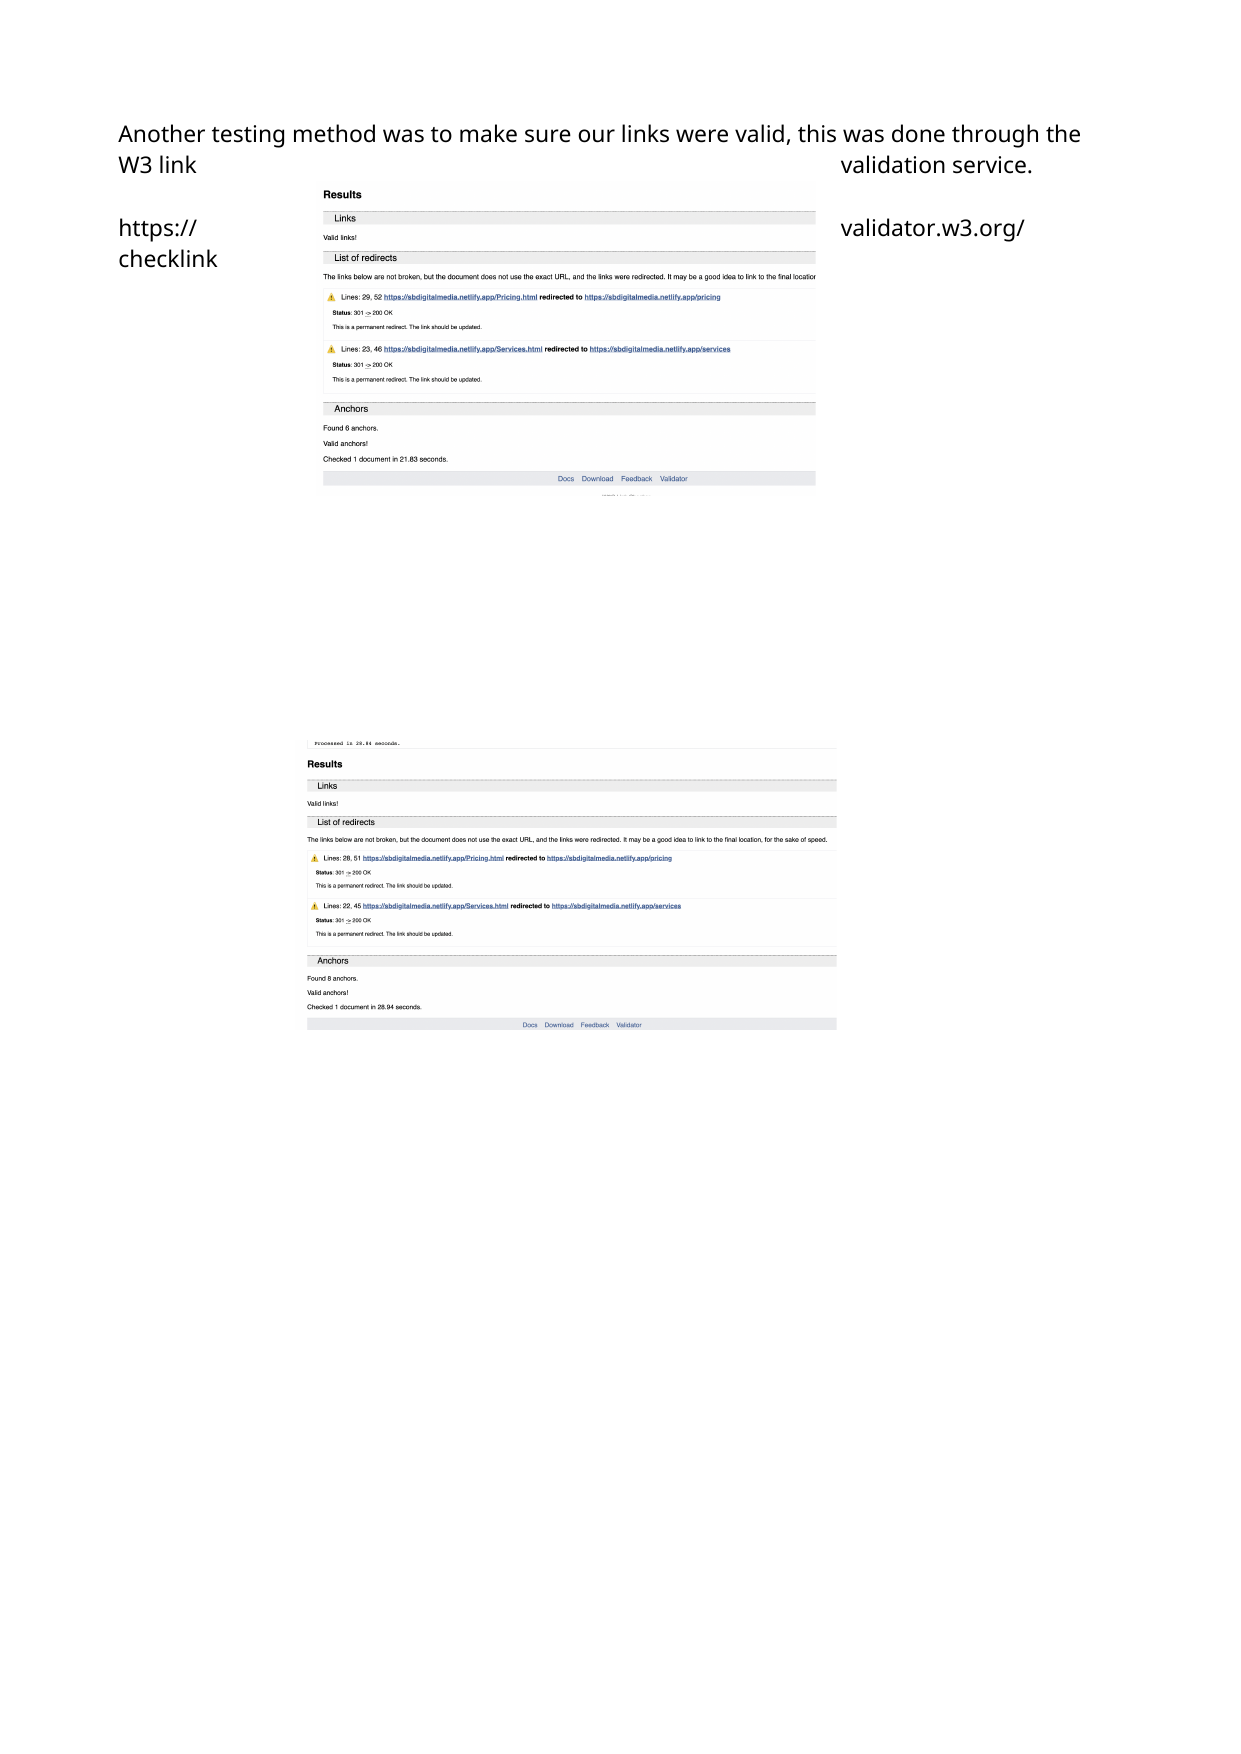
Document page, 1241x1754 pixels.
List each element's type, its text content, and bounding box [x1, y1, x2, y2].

text https://validator.w3.org/checklink [816, 212, 1122, 274]
text Another testing method was to make sure our links were valid, this was done through the W3 link validation service. [118, 118, 1122, 181]
text https://validator.w3.org/checklink [118, 212, 316, 274]
picture [294, 740, 837, 1030]
picture [316, 181, 816, 496]
